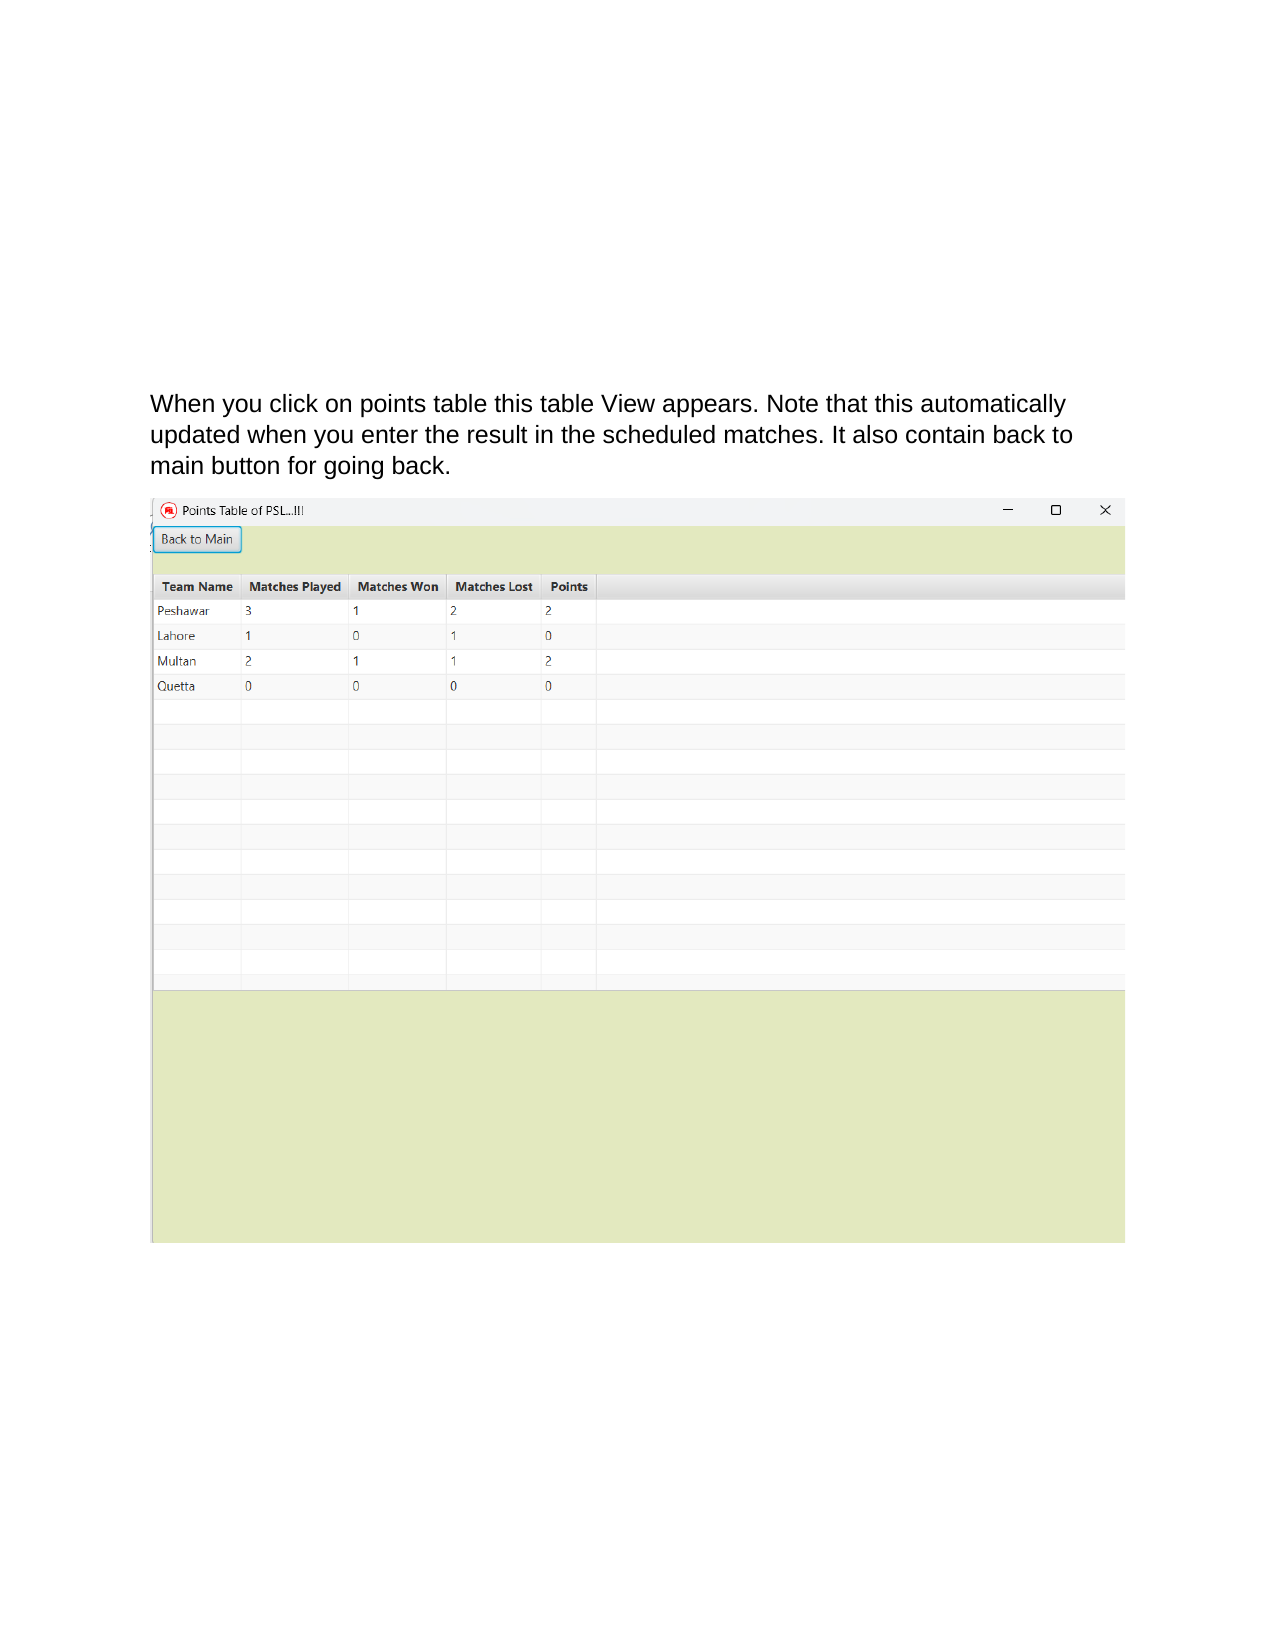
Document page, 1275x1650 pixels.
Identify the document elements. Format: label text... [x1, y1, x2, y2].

picture [150, 498, 1125, 1243]
text When you click on points table this table View appears. Note that this automatically updated when you enter the result in the scheduled matches. It also contain back to main button for going back. [150, 388, 1125, 479]
